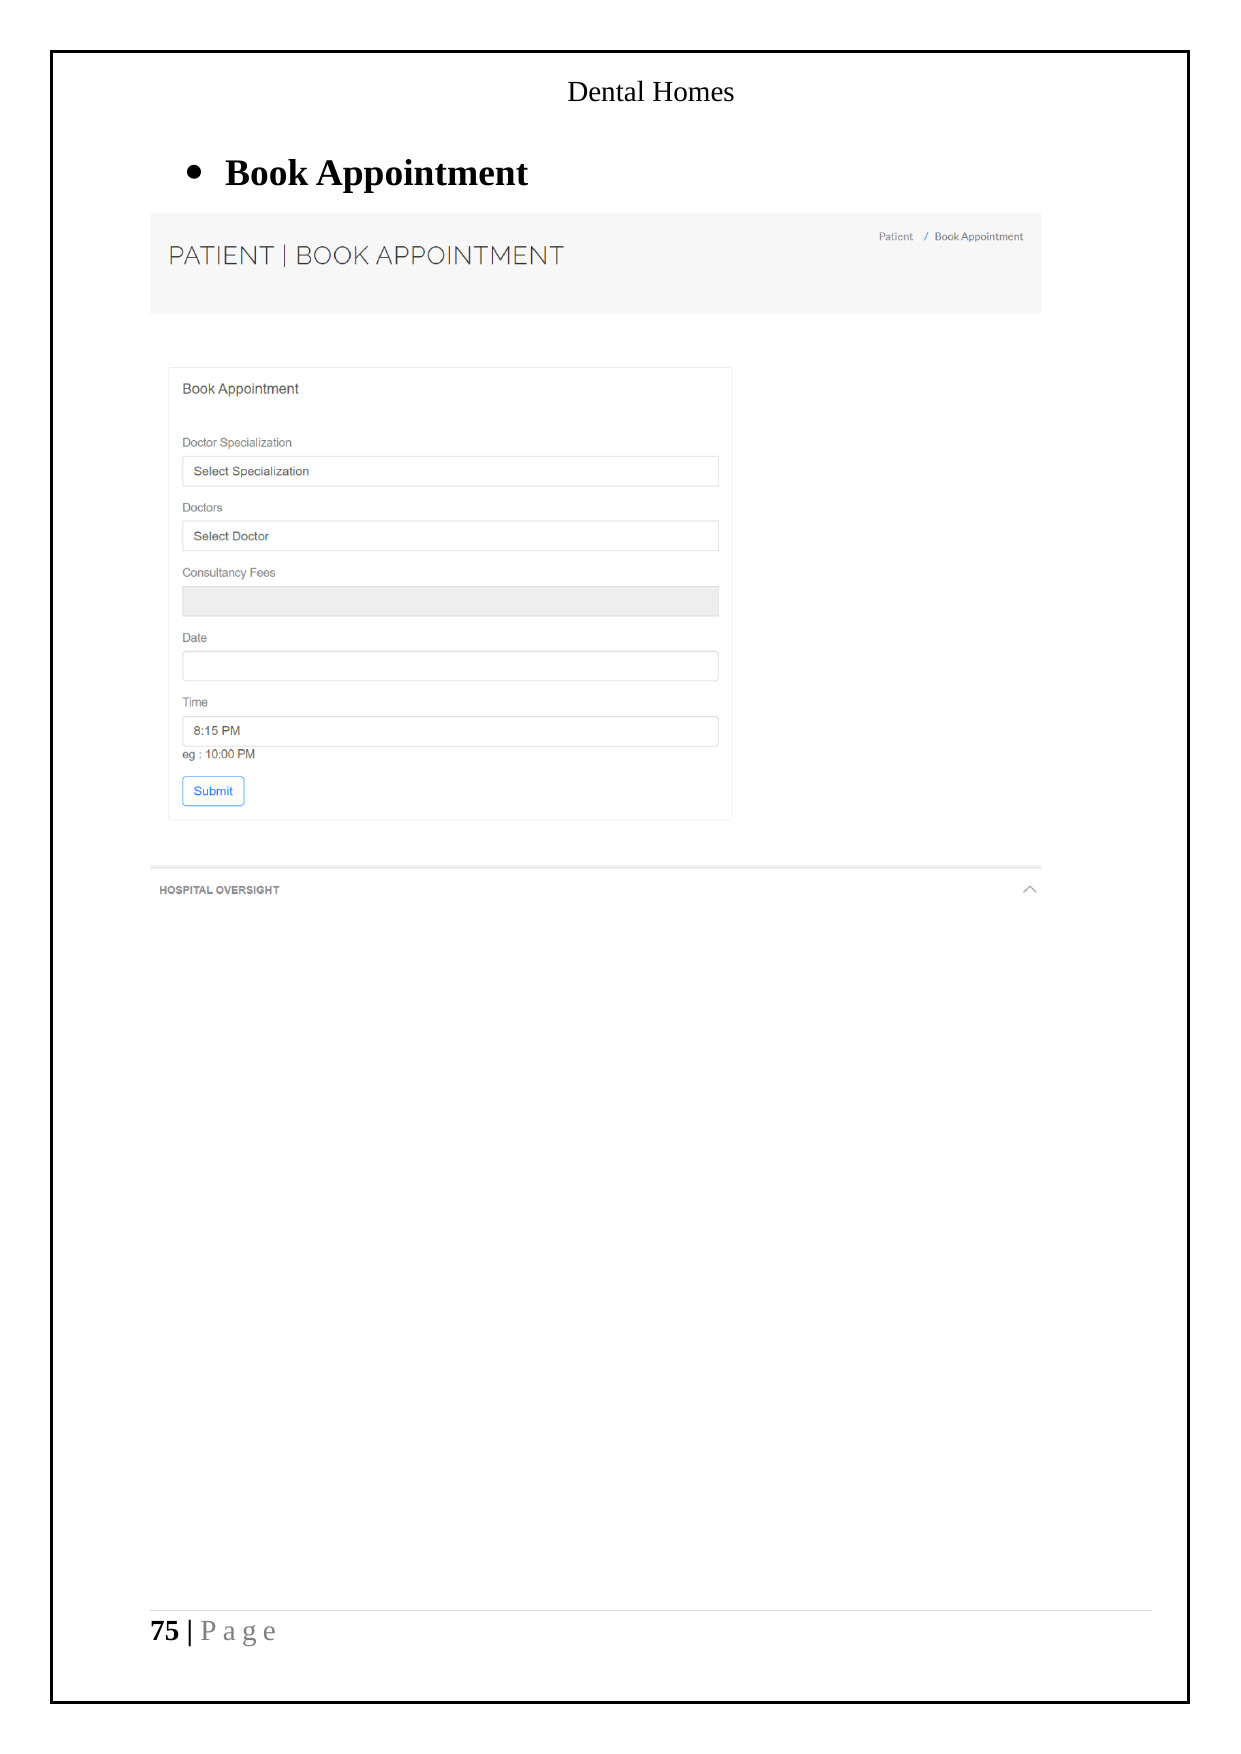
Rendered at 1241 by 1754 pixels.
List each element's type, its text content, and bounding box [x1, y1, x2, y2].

list Book Appointment [187, 150, 1152, 193]
picture [150, 213, 1042, 909]
